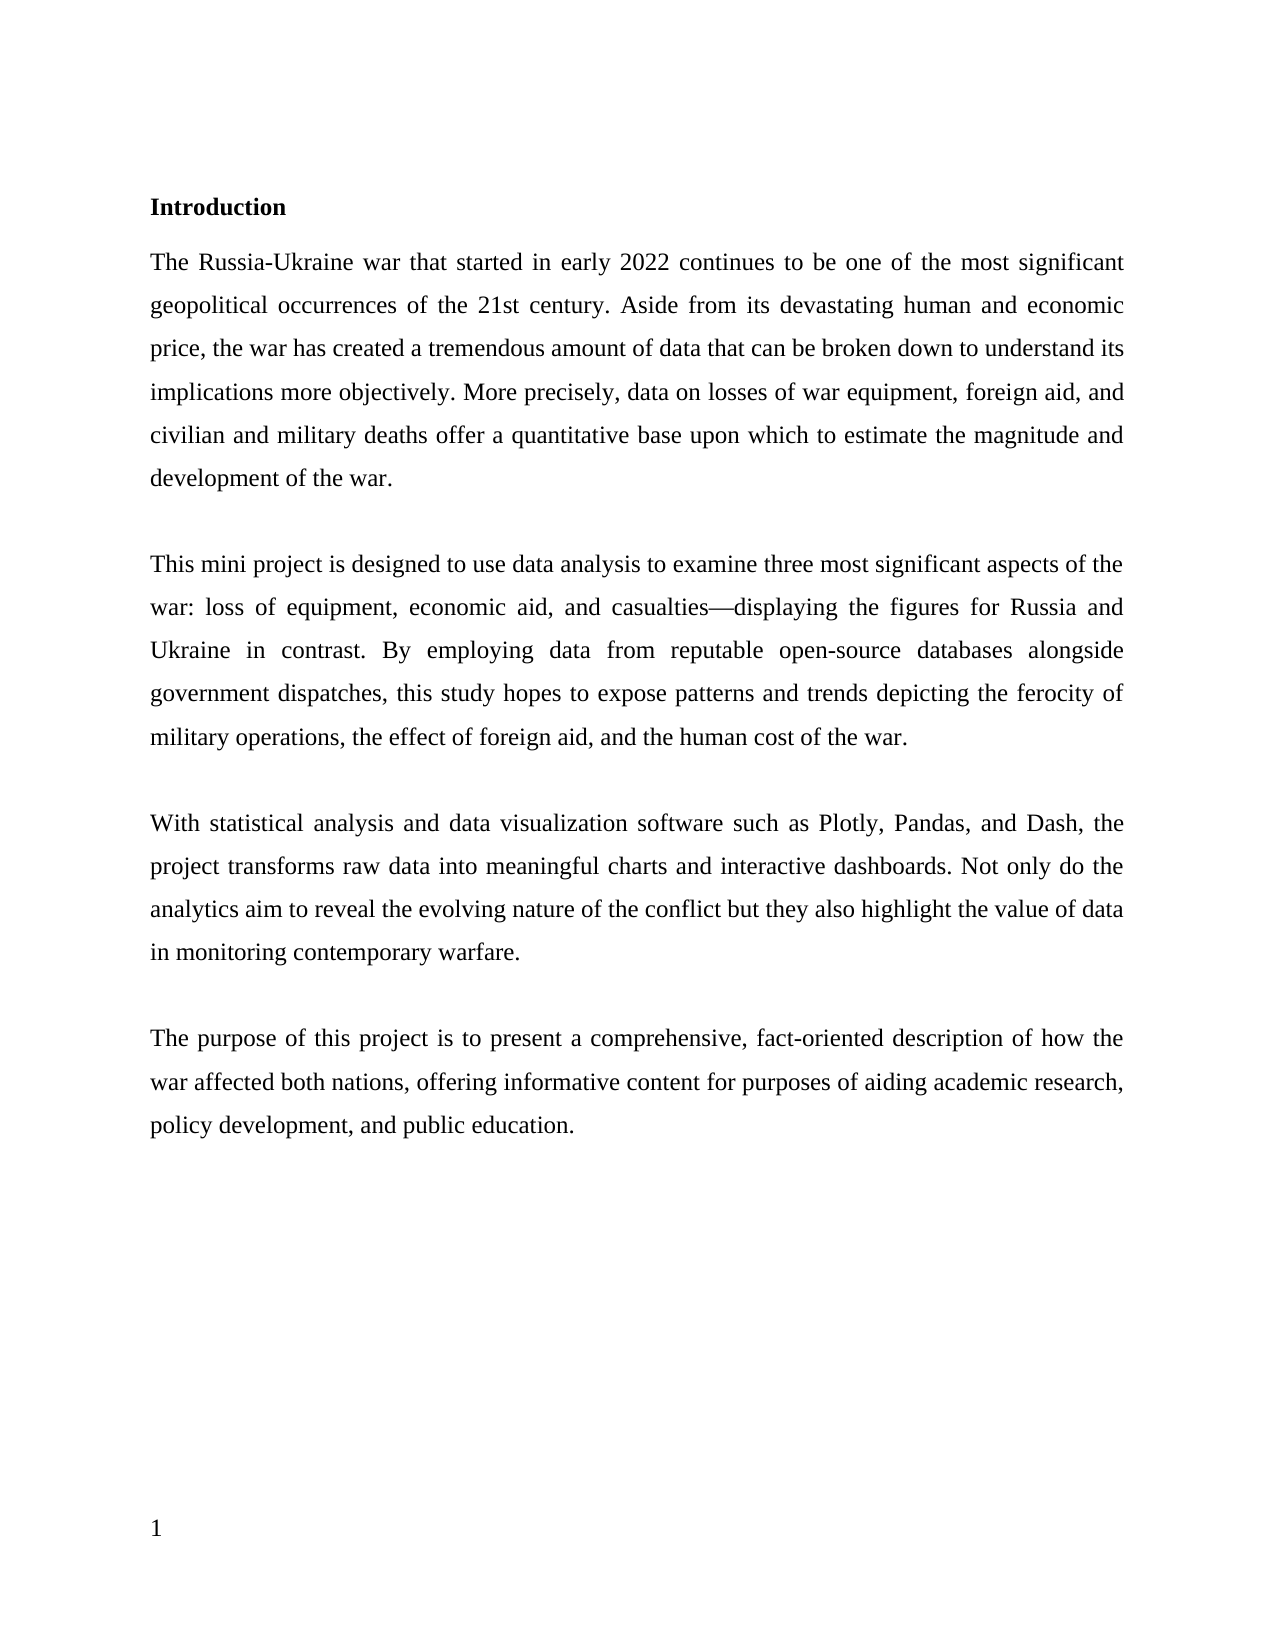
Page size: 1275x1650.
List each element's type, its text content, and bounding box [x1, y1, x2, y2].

text The Russia-Ukraine war that started in early 2022 continues to be one of the most significant geopolitical occurrences of the 21st century. Aside from its devastating human and economic price, the war has created a tremendous amount of data that can be broken down to understand its implications more objectively. More precisely, data on losses of war equipment, foreign aid, and civilian and military deaths offer a quantitative base upon which to estimate the magnitude and development of the war. [150, 247, 1125, 492]
text With statistical analysis and data visualization software such as Plotly, Pandas, and Dash, the project transforms raw data into meaningful charts and interactive dashboards. Not only do the analytics aim to reveal the evolving nature of the conflict but they also highlight the value of data in monitoring contemporary warfare. [150, 808, 1125, 966]
subtitle Introduction [150, 192, 1125, 220]
text This mini project is designed to use data analysis to examine three most significant aspects of the war: loss of equipment, economic aid, and casualties—displaying the figures for Russia and Ukraine in contrast. By employing data from reputable open-source databases alongside government dispatches, this study hopes to expose patterns and trends depicting the ferocity of military operations, the effect of foreign aid, and the human cost of the war. [150, 549, 1125, 750]
text The purpose of this project is to present a comprehensive, fact-oriented description of how the war affected both nations, offering informative content for purposes of aiding academic research, policy development, and public education. [150, 1023, 1125, 1138]
